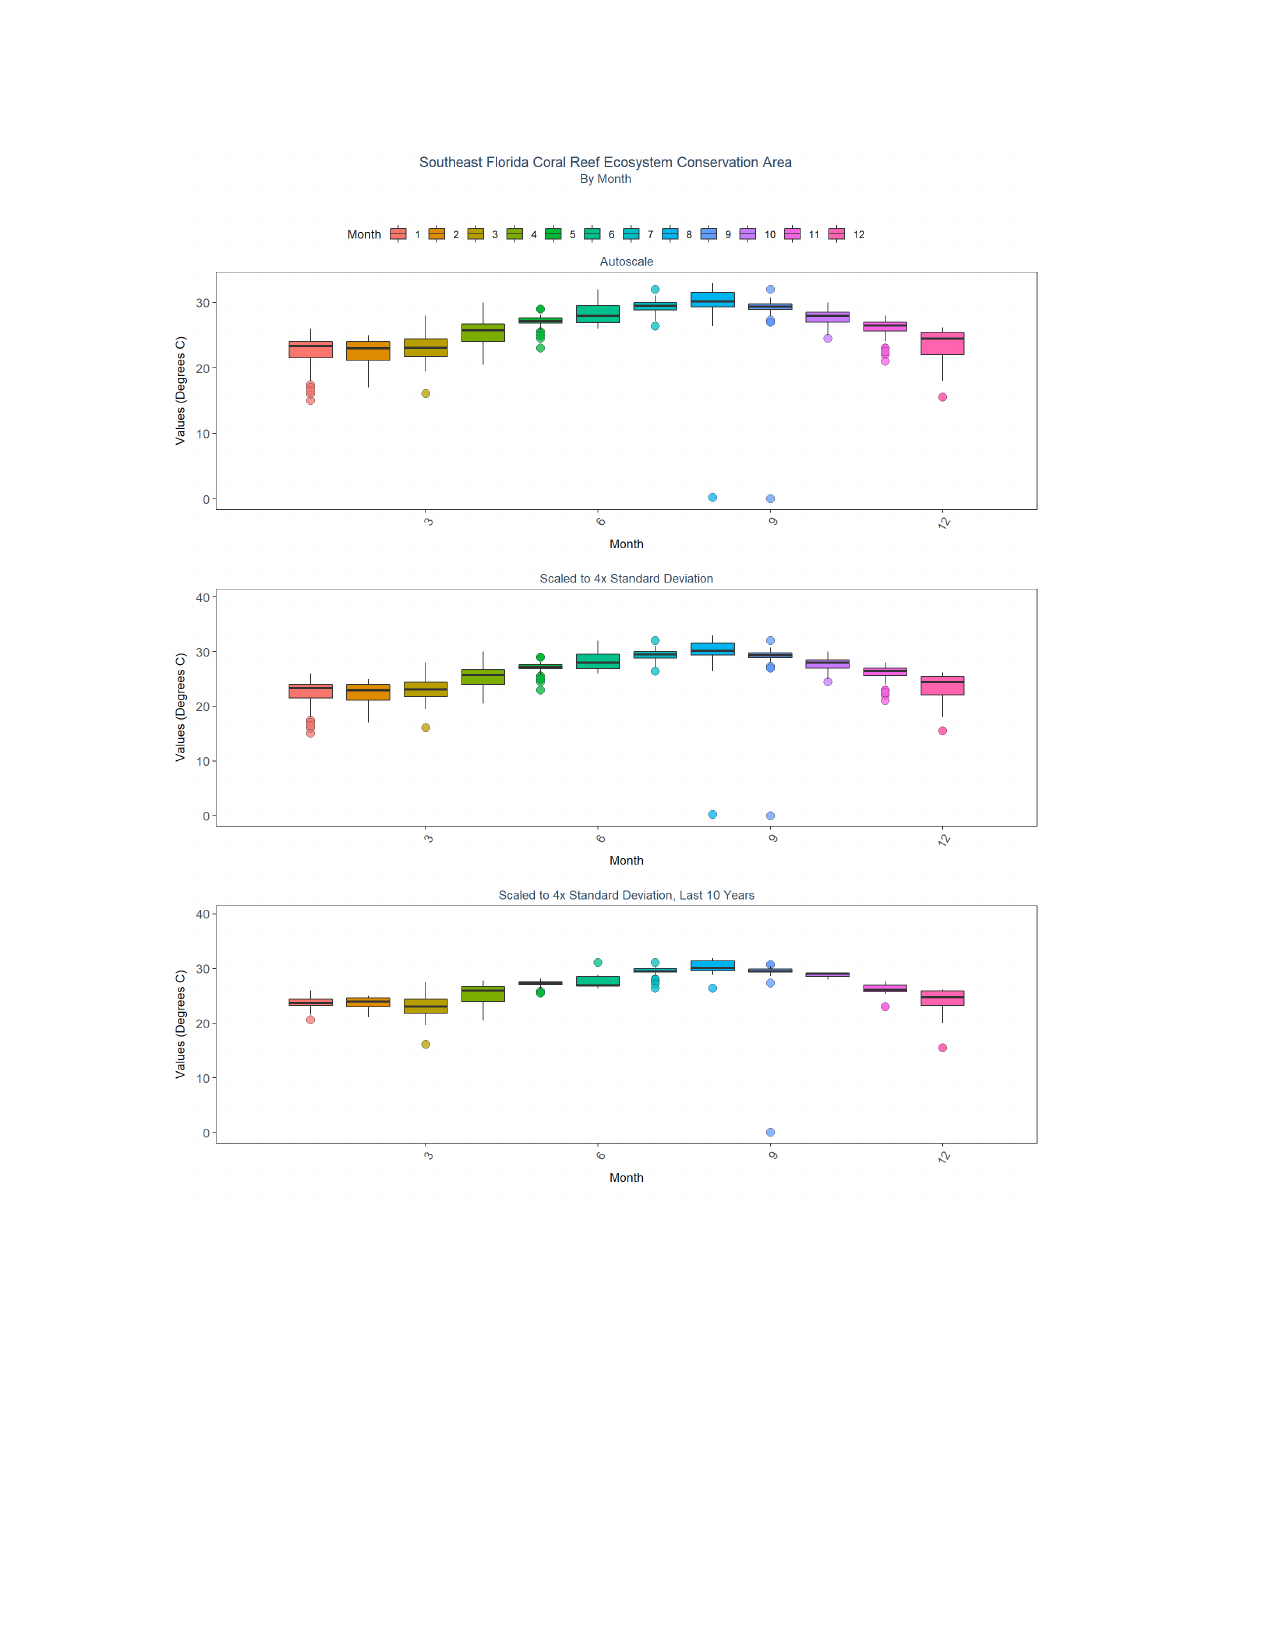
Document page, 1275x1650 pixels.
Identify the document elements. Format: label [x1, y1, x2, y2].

picture [168, 150, 1044, 1200]
